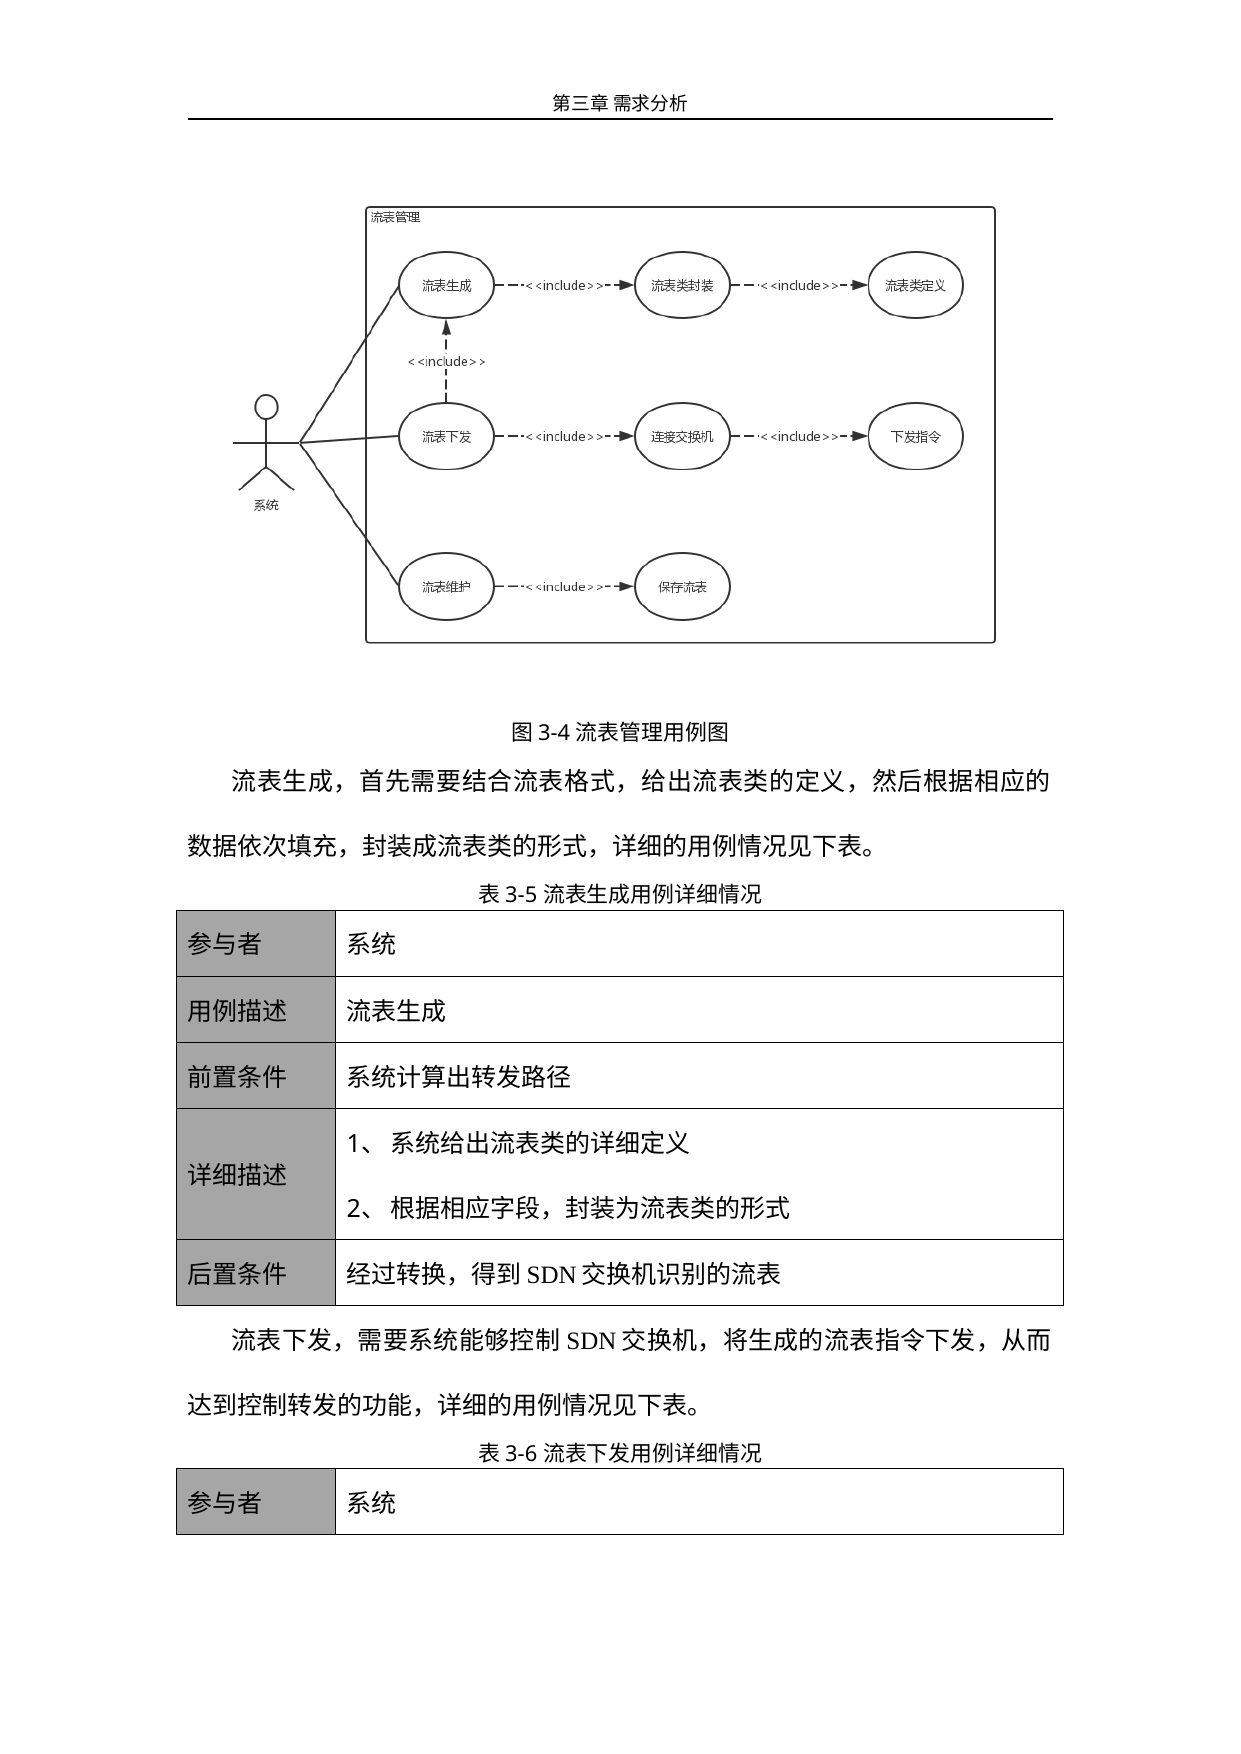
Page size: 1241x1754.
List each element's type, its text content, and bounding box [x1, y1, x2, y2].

table_cell 经过转换，得到SDN交换机识别的流表 [336, 1240, 1063, 1305]
text 流表生成，首先需要结合流表格式，给出流表类的定义，然后根据相应的数据依次填充，封装成流表类的形式，详细的用例情况见下表。 [187, 747, 1053, 877]
table_header 系统 [336, 911, 1063, 976]
table_cell 详细描述 [177, 1109, 335, 1239]
table_header 参与者 [177, 1469, 335, 1534]
text 表3-5 流表生成用例详细情况 [187, 877, 1053, 909]
picture [187, 162, 1053, 701]
table_cell 后置条件 [177, 1240, 335, 1305]
table_header 参与者 [177, 911, 335, 976]
table_cell 系统计算出转发路径 [336, 1043, 1063, 1108]
text 表3-6 流表下发用例详细情况 [187, 1436, 1053, 1468]
text 流表下发，需要系统能够控制SDN交换机，将生成的流表指令下发，从而达到控制转发的功能，详细的用例情况见下表。 [187, 1306, 1053, 1436]
table_header 系统 [336, 1469, 1063, 1534]
table_cell 前置条件 [177, 1043, 335, 1108]
table_cell 用例描述 [177, 977, 335, 1042]
table_cell 流表生成 [336, 977, 1063, 1042]
text 图3-4 流表管理用例图 [187, 714, 1053, 747]
table_cell 系统给出流表类的详细定义 根据相应字段，封装为流表类的形式 [336, 1109, 1063, 1239]
